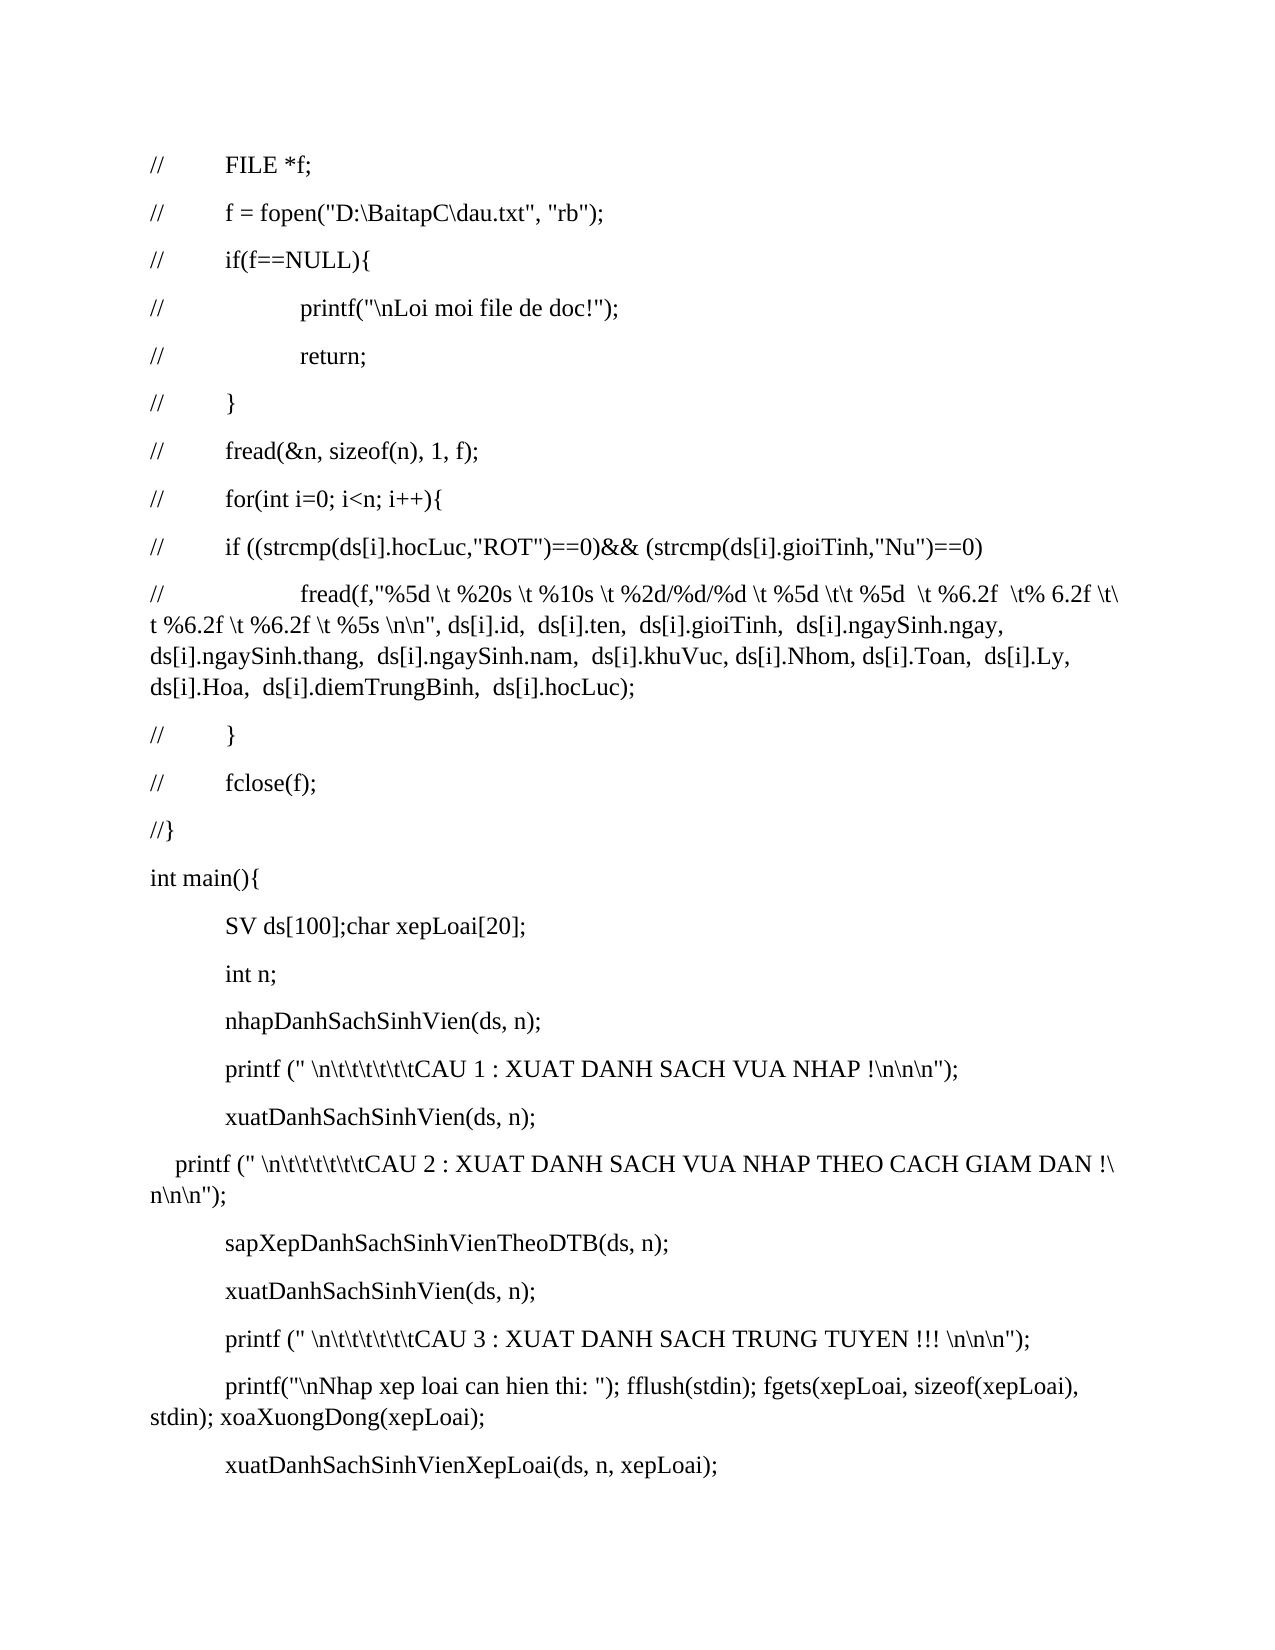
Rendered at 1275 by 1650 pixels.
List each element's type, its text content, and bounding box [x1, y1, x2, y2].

text int main(){ [150, 863, 1125, 892]
text sapXepDanhSachSinhVienTheoDTB(ds, n); [150, 1228, 1125, 1257]
text // } [150, 388, 1125, 417]
text //} [150, 816, 1125, 844]
text SV ds[100];char xepLoai[20]; [150, 911, 1125, 940]
text // for(int i=0; i<n; i++){ [150, 484, 1125, 513]
text xuatDanhSachSinhVienXepLoai(ds, n, xepLoai); [150, 1450, 1125, 1479]
text int n; [150, 959, 1125, 987]
text printf (" \n\t\t\t\t\t\tCAU 1 : XUAT DANH SACH VUA NHAP !\n\n\n"); [150, 1054, 1125, 1083]
text // if(f==NULL){ [150, 245, 1125, 274]
text // fread(&n, sizeof(n), 1, f); [150, 436, 1125, 465]
text // fclose(f); [150, 768, 1125, 797]
text printf (" \n\t\t\t\t\t\tCAU 3 : XUAT DANH SACH TRUNG TUYEN !!! \n\n\n"); [150, 1324, 1125, 1352]
text printf("\nNhap xep loai can hien thi: "); fflush(stdin); fgets(xepLoai, sizeof(xepLoai), stdin); xoaXuongDong(xepLoai); [150, 1371, 1125, 1431]
text // if ((strcmp(ds[i].hocLuc,"ROT")==0)&& (strcmp(ds[i].gioiTinh,"Nu")==0) [150, 532, 1125, 560]
text // f = fopen("D:\BaitapC\dau.txt", "rb"); [150, 198, 1125, 226]
text // return; [150, 341, 1125, 369]
text // printf("\nLoi moi file de doc!"); [150, 293, 1125, 322]
text xuatDanhSachSinhVien(ds, n); [150, 1276, 1125, 1305]
text // FILE *f; [150, 150, 1125, 179]
text printf (" \n\t\t\t\t\t\tCAU 2 : XUAT DANH SACH VUA NHAP THEO CACH GIAM DAN !\n\n\n"); [150, 1149, 1125, 1209]
text // fread(f,"%5d \t %20s \t %10s \t %2d/%d/%d \t %5d \t\t %5d \t %6.2f \t% 6.2f \t\t %6.2f \t %6.2f \t %5s \n\n", ds[i].id, ds[i].ten, ds[i].gioiTinh, ds[i].ngaySinh.ngay, ds[i].ngaySinh.thang, ds[i].ngaySinh.nam, ds[i].khuVuc, ds[i].Nhom, ds[i].Toan, ds[i].Ly, ds[i].Hoa, ds[i].diemTrungBinh, ds[i].hocLuc); [150, 579, 1125, 701]
text // } [150, 720, 1125, 749]
text nhapDanhSachSinhVien(ds, n); [150, 1006, 1125, 1035]
text xuatDanhSachSinhVien(ds, n); [150, 1102, 1125, 1131]
